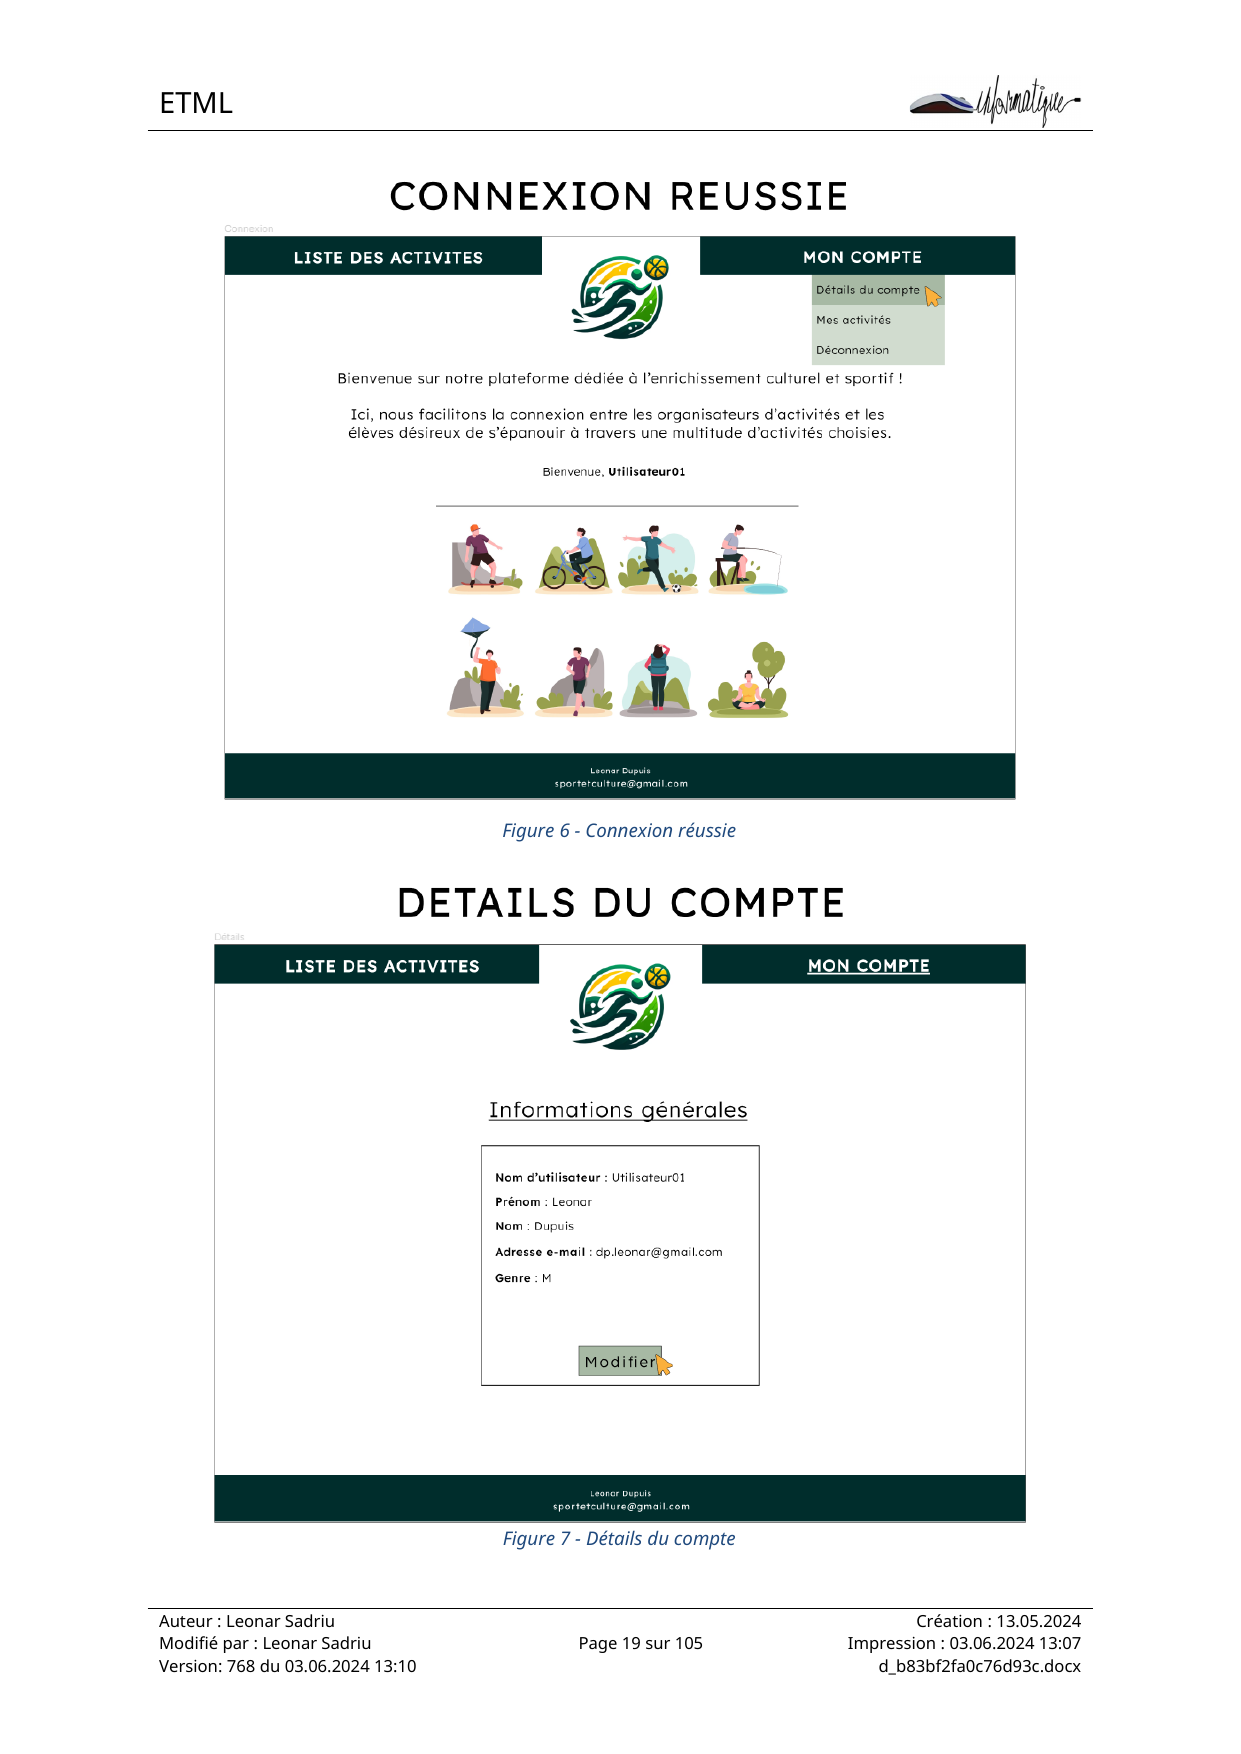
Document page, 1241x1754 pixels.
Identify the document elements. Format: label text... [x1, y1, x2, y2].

picture [209, 159, 1031, 818]
picture [909, 75, 1082, 128]
picture [209, 864, 1031, 1526]
